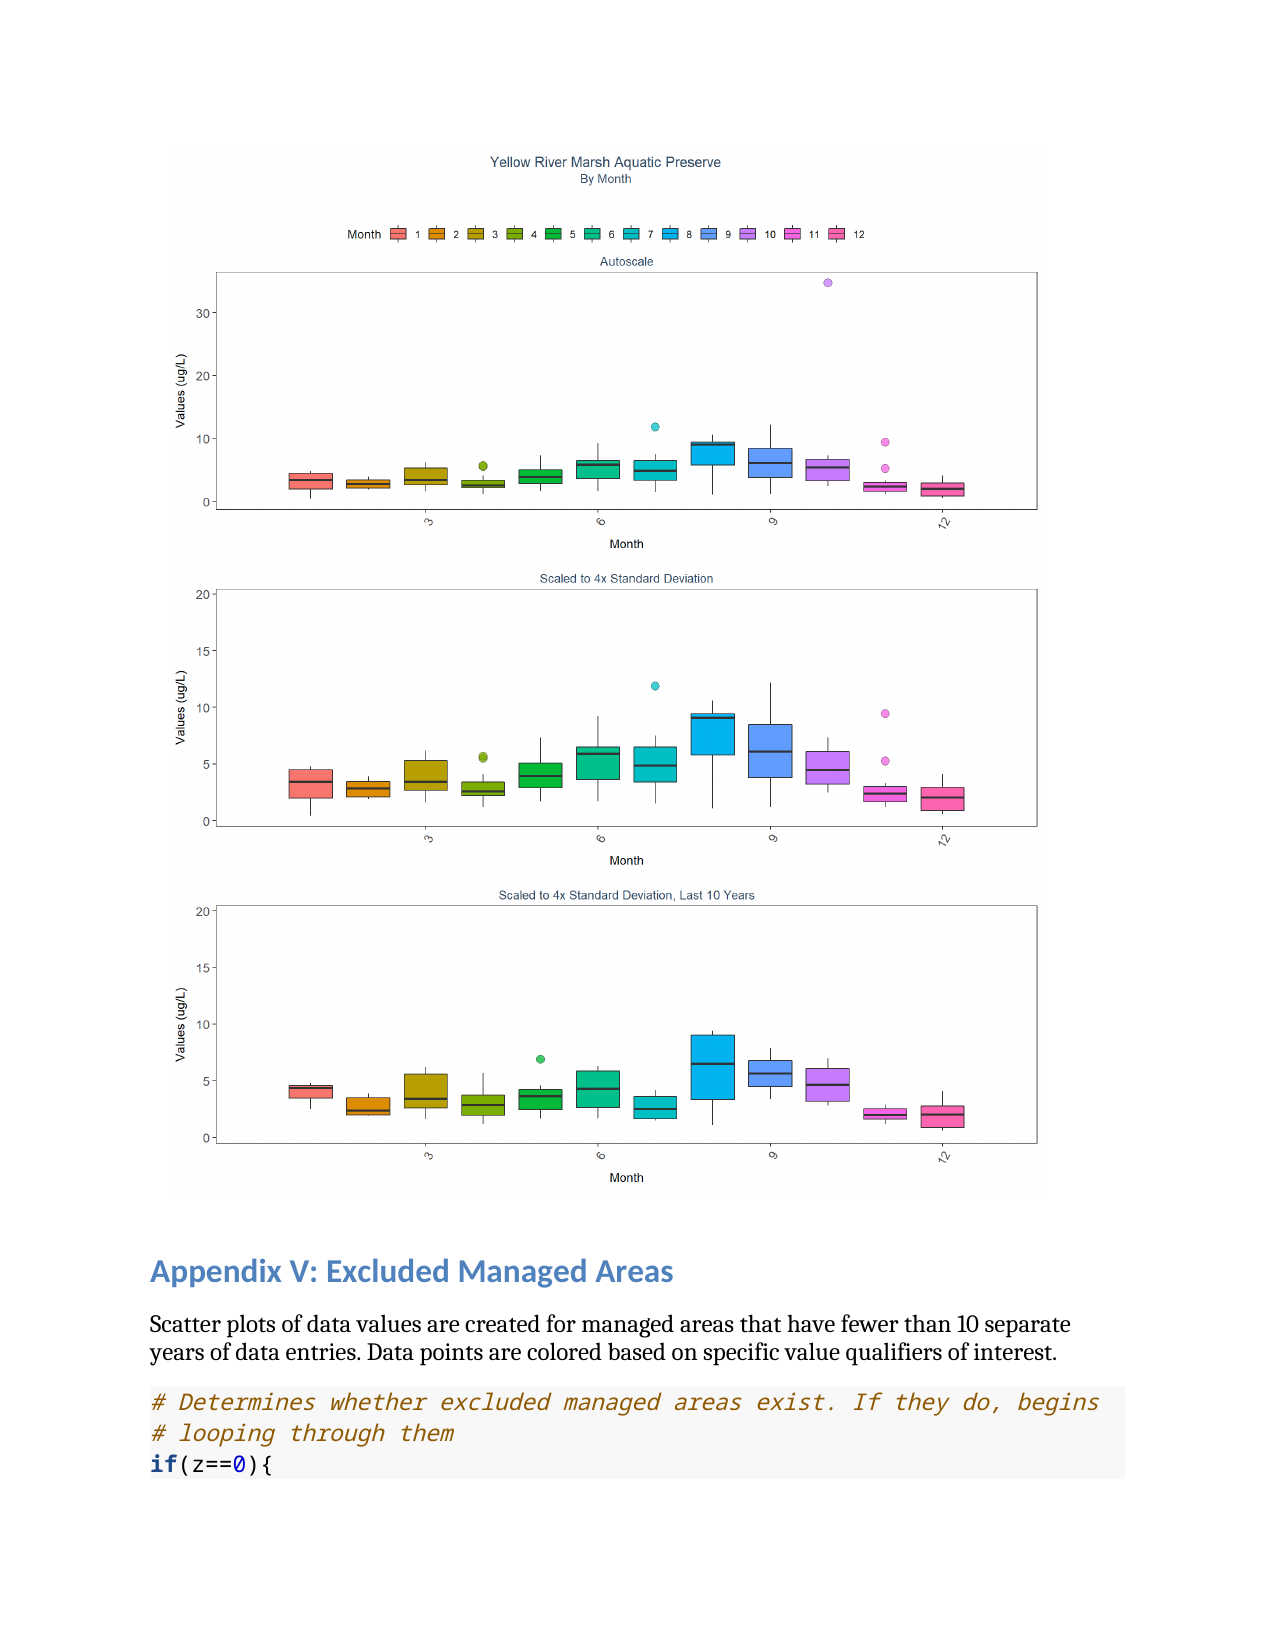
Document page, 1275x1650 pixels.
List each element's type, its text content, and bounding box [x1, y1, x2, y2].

picture [168, 150, 1044, 1200]
subtitle Appendix V: Excluded Managed Areas [150, 1250, 1125, 1291]
text Scatter plots of data values are created for managed areas that have fewer than 10 separate years of data entries. Data points are colored based on specific value qualifiers of interest. [150, 1309, 1125, 1367]
